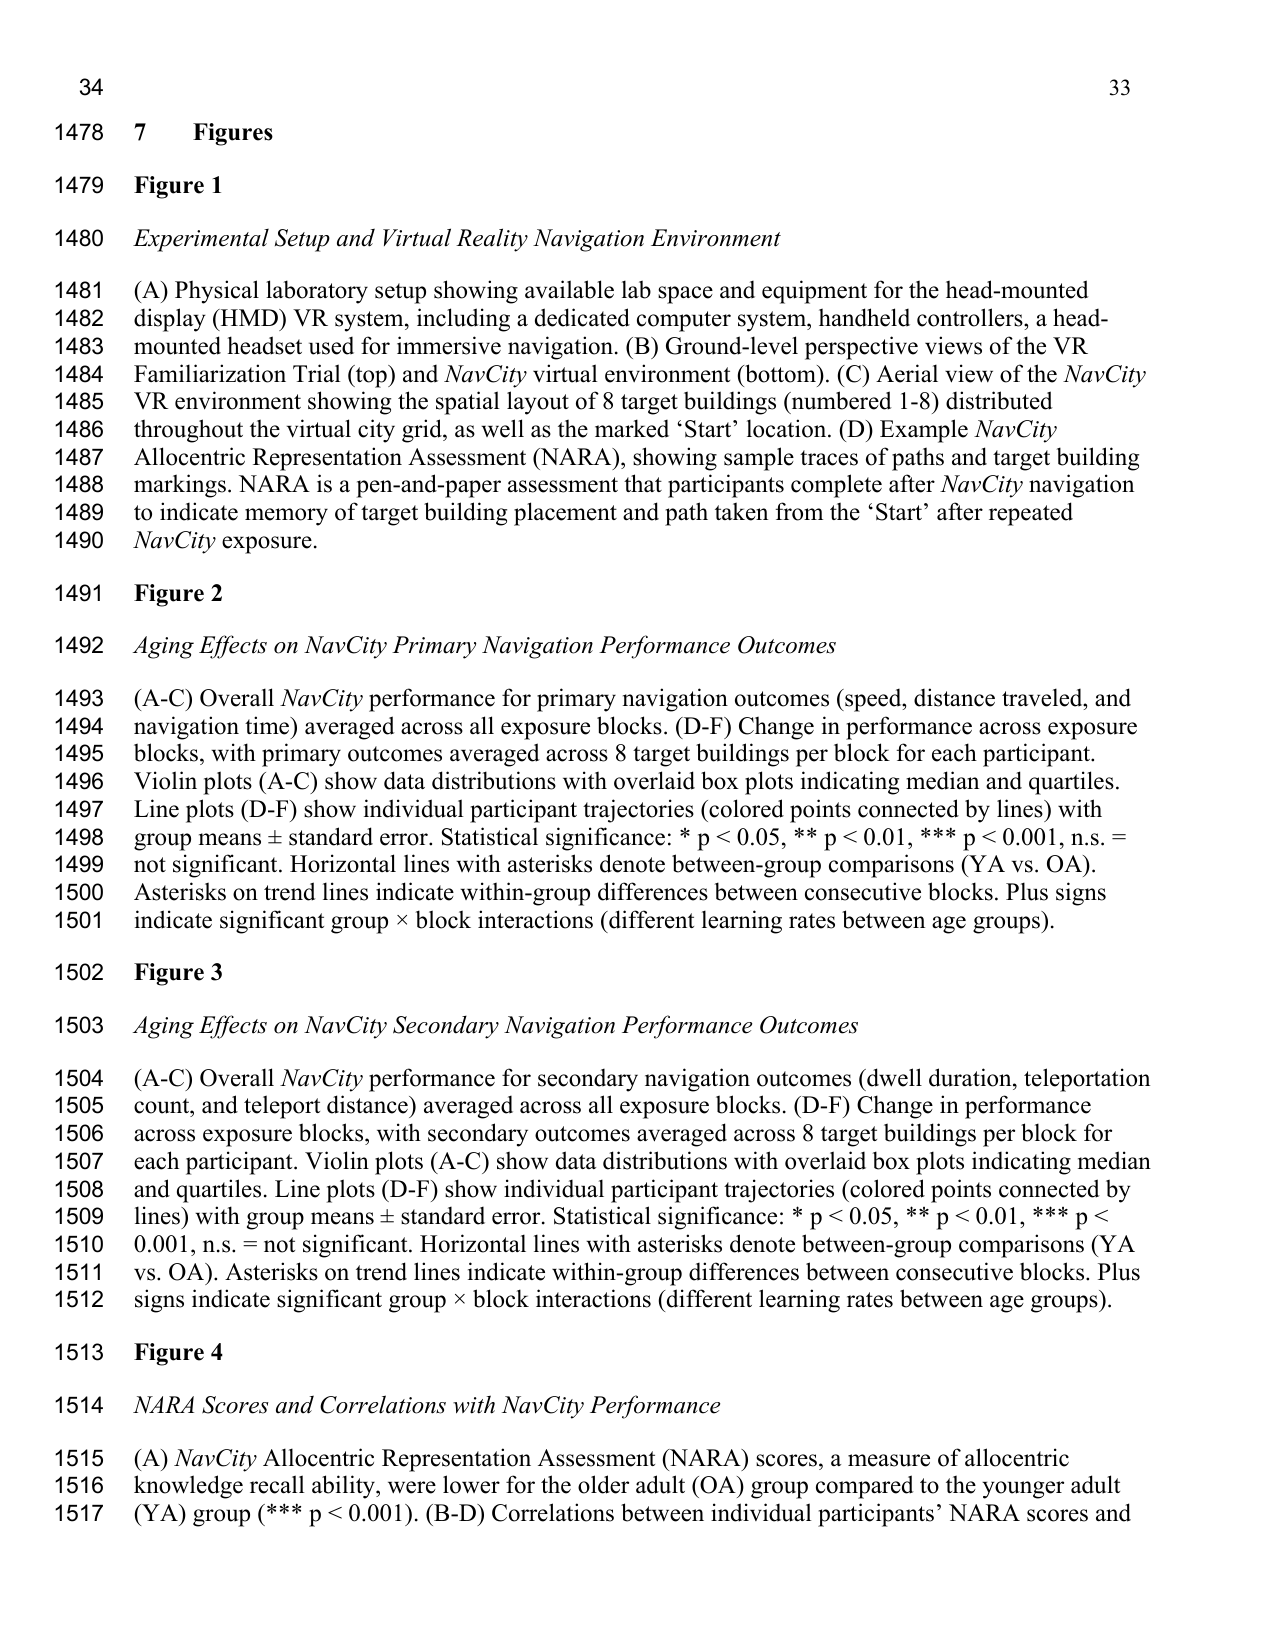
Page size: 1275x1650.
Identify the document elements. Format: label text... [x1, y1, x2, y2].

text Figure 2 [133, 579, 1152, 606]
text Aging Effects on NavCity Secondary Navigation Performance Outcomes [133, 1011, 1152, 1039]
text Figure 1 [133, 171, 1152, 199]
text (A) Physical laboratory setup showing available lab space and equipment for the head-mounted display (HMD) VR system, including a dedicated computer system, handheld controllers, a head-mounted headset used for immersive navigation. (B) Ground-level perspective views of the VR Familiarization Trial (top) and NavCity virtual environment (bottom). (C) Aerial view of the NavCity VR environment showing the spatial layout of 8 target buildings (numbered 1-8) distributed throughout the virtual city grid, as well as the marked ‘Start’ location. (D) Example NavCity Allocentric Representation Assessment (NARA), showing sample traces of paths and target building markings. NARA is a pen-and-paper assessment that participants complete after NavCity navigation to indicate memory of target building placement and path taken from the ‘Start’ after repeated NavCity exposure. [133, 277, 1152, 554]
text Figure 3 [133, 958, 1152, 986]
text (A-C) Overall NavCity performance for primary navigation outcomes (speed, distance traveled, and navigation time) averaged across all exposure blocks. (D-F) Change in performance across exposure blocks, with primary outcomes averaged across 8 target buildings per block for each participant. Violin plots (A-C) show data distributions with overlaid box plots indicating median and quartiles. Line plots (D-F) show individual participant trajectories (colored points connected by lines) with group means ± standard error. Statistical significance: * p < 0.05, ** p < 0.01, *** p < 0.001, n.s. = not significant. Horizontal lines with asterisks denote between-group comparisons (YA vs. OA). Asterisks on trend lines indicate within-group differences between consecutive blocks. Plus signs indicate significant group × block interactions (different learning rates between age groups). [133, 684, 1152, 933]
text Figure 4 [133, 1338, 1152, 1366]
text Experimental Setup and Virtual Reality Navigation Environment [133, 224, 1152, 252]
text NARA Scores and Correlations with NavCity Performance [133, 1391, 1152, 1419]
list Figures [133, 118, 1152, 146]
text Aging Effects on NavCity Primary Navigation Performance Outcomes [133, 631, 1152, 659]
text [133, 1444, 1152, 1527]
text (A-C) Overall NavCity performance for secondary navigation outcomes (dwell duration, teleportation count, and teleport distance) averaged across all exposure blocks. (D-F) Change in performance across exposure blocks, with secondary outcomes averaged across 8 target buildings per block for each participant. Violin plots (A-C) show data distributions with overlaid box plots indicating median and quartiles. Line plots (D-F) show individual participant trajectories (colored points connected by lines) with group means ± standard error. Statistical significance: * p < 0.05, ** p < 0.01, *** p < 0.001, n.s. = not significant. Horizontal lines with asterisks denote between-group comparisons (YA vs. OA). Asterisks on trend lines indicate within-group differences between consecutive blocks. Plus signs indicate significant group × block interactions (different learning rates between age groups). [133, 1064, 1152, 1313]
